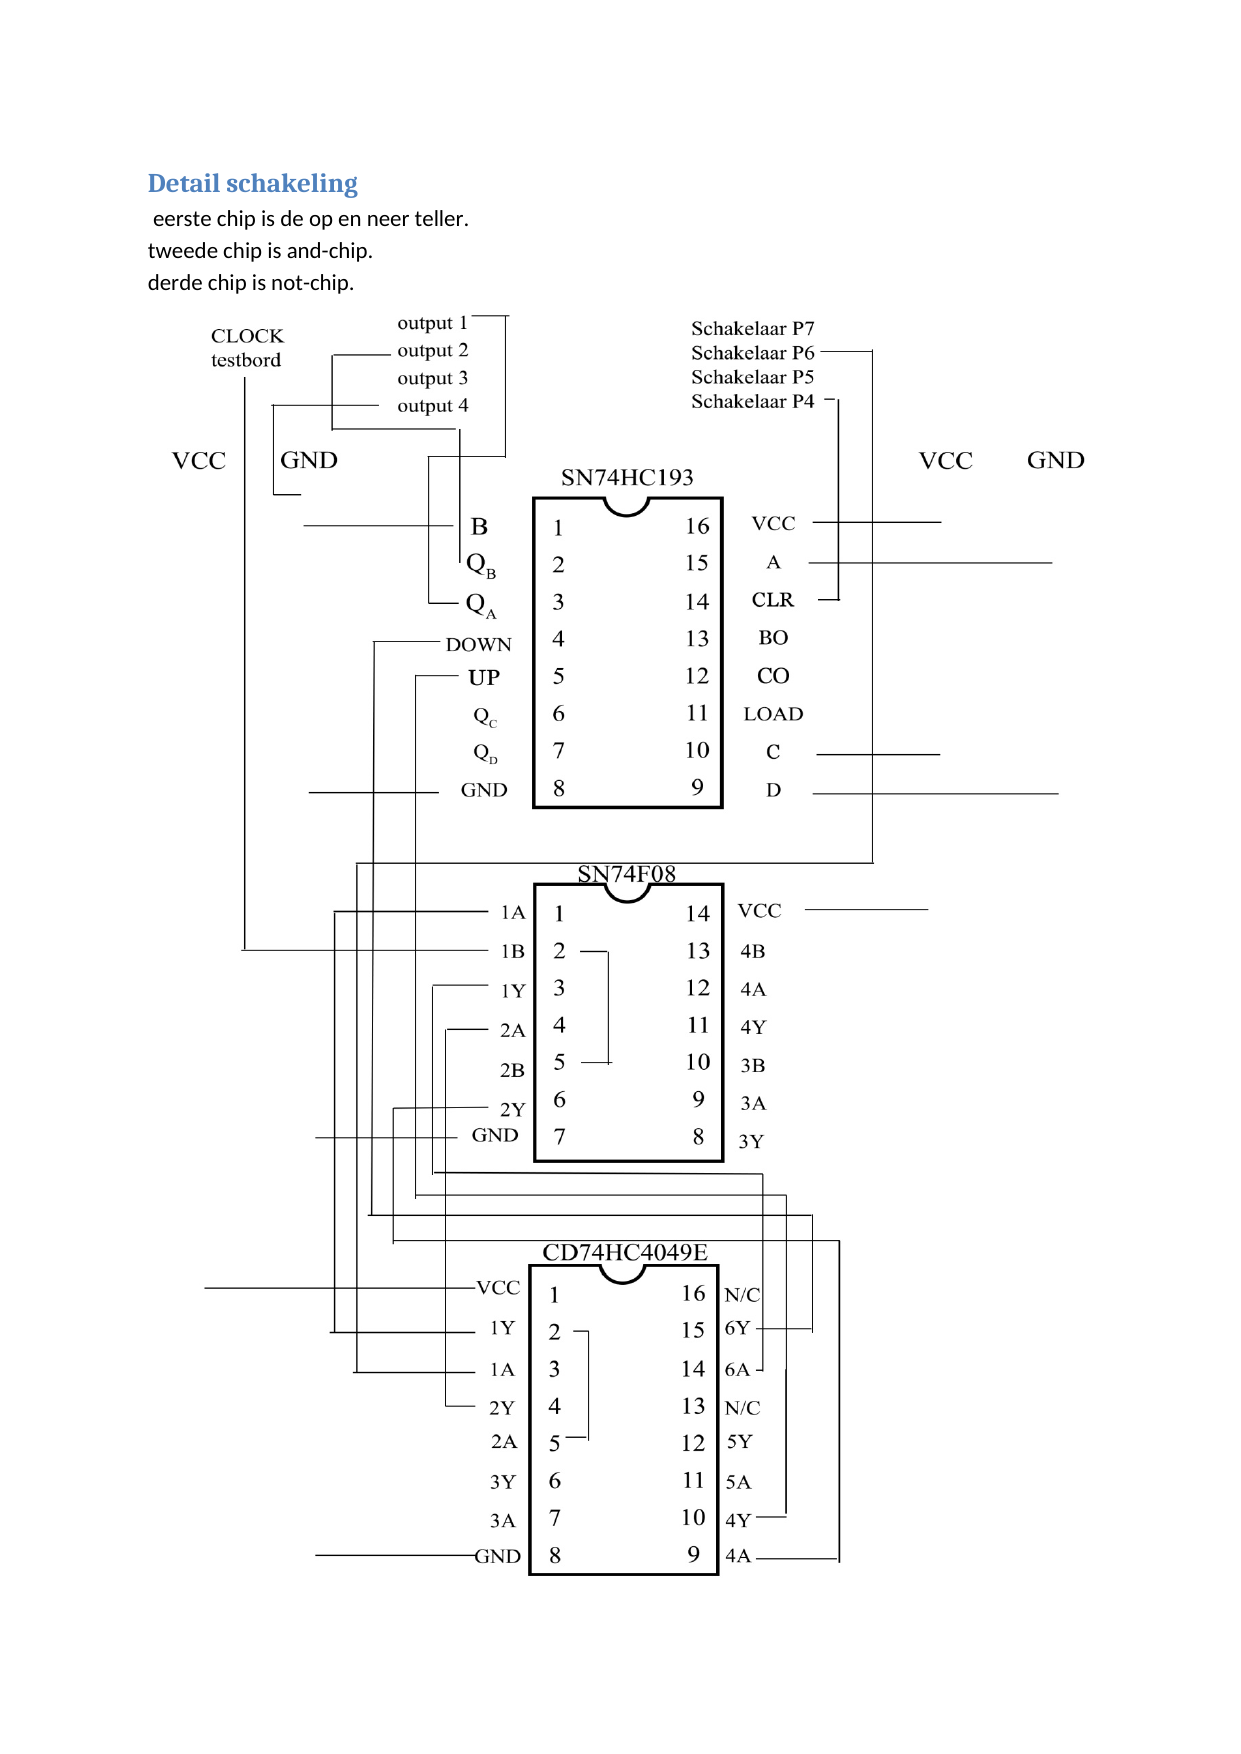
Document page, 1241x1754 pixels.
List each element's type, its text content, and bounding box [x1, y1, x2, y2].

text tweede chip is and-chip. [148, 236, 1093, 264]
text derde chip is not-chip. [148, 268, 1093, 297]
text eerste chip is de op en neer teller. [148, 204, 1093, 232]
picture [147, 300, 1115, 1590]
subtitle Detail schakeling [148, 168, 1093, 199]
